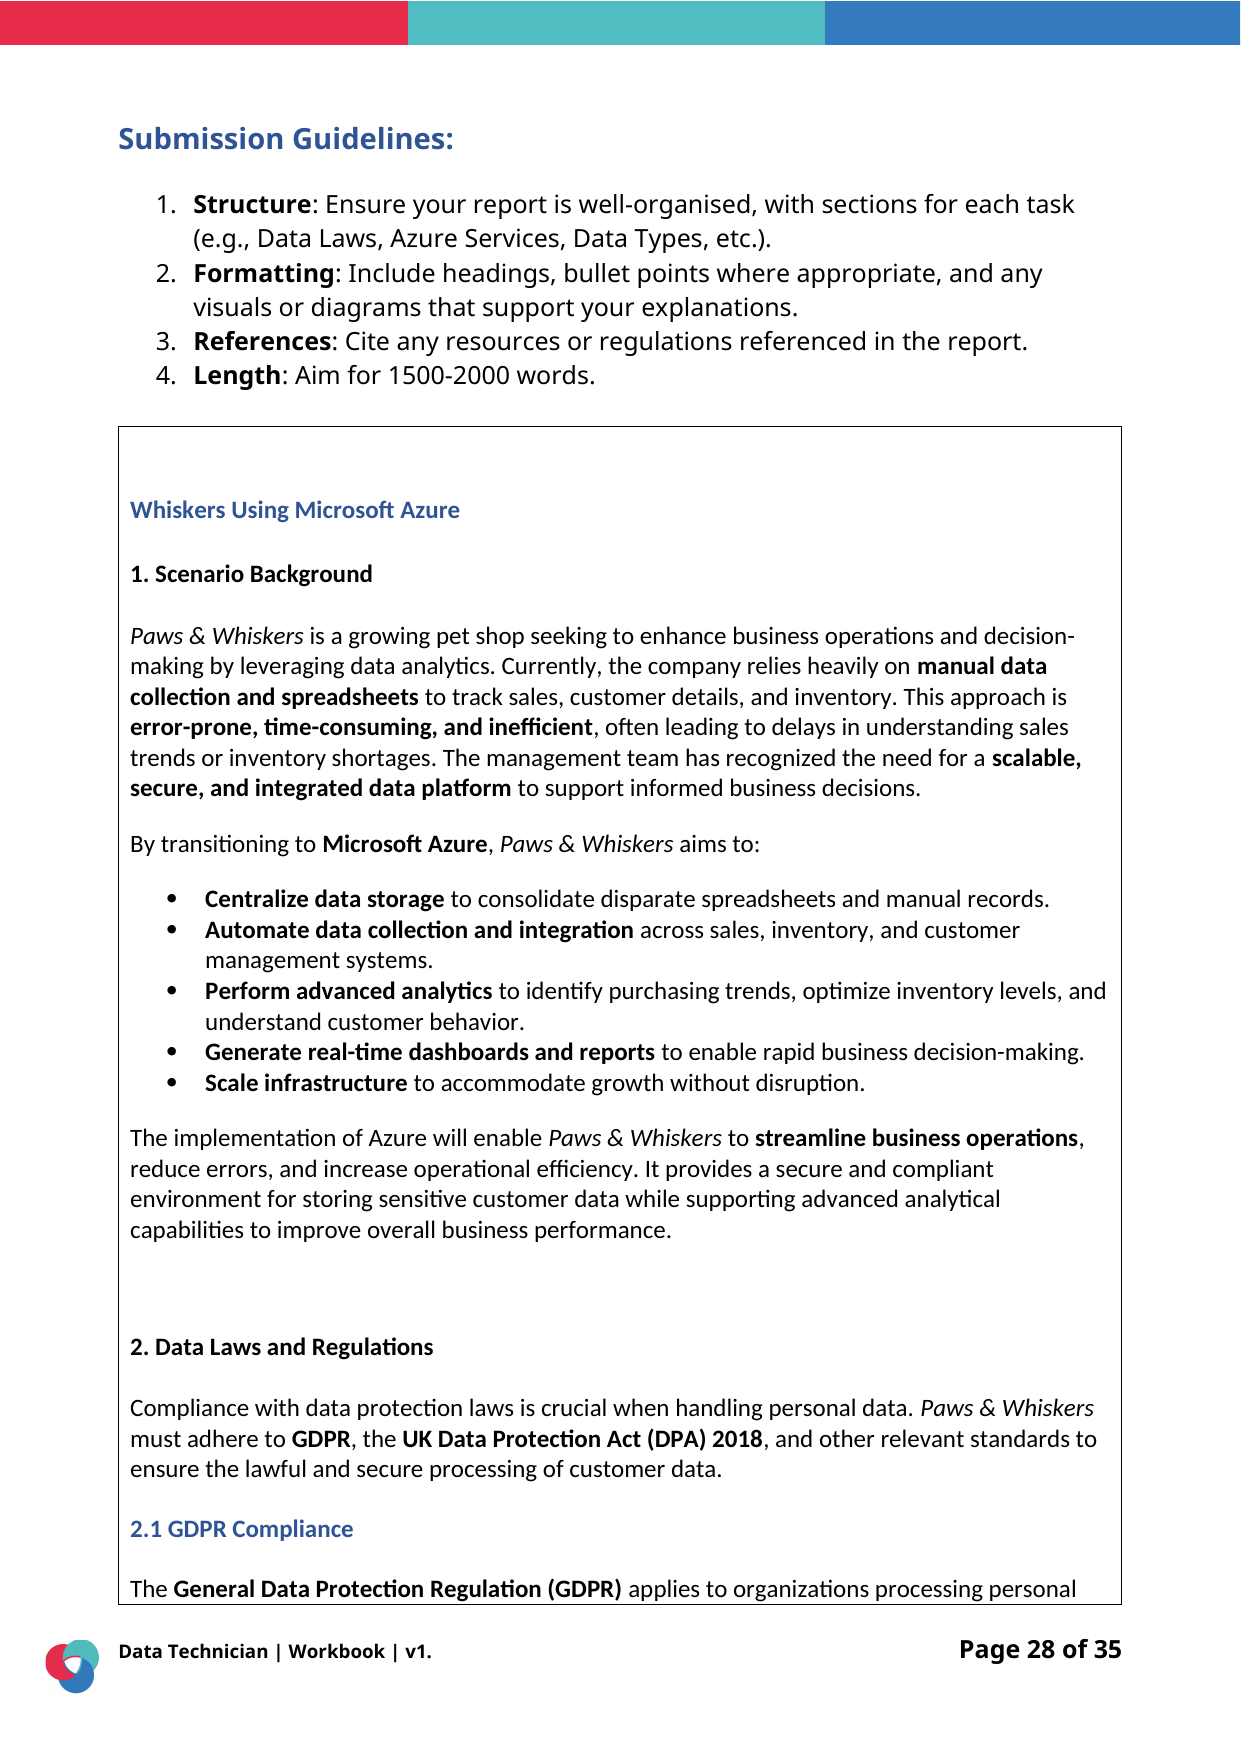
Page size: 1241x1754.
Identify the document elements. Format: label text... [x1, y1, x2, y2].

list Length: Aim for 1500-2000 words. [156, 357, 1122, 391]
list Structure: Ensure your report is well-organised, with sections for each task (e.g., Data Laws, Azure Services, Data Types, etc.). [156, 187, 1122, 255]
list Formatting: Include headings, bullet points where appropriate, and any visuals or diagrams that support your explanations. [156, 255, 1122, 323]
picture [45, 1640, 100, 1694]
list References: Cite any resources or regulations referenced in the report. [156, 323, 1122, 357]
subtitle Submission Guidelines: [118, 118, 1122, 158]
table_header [119, 427, 1121, 1604]
